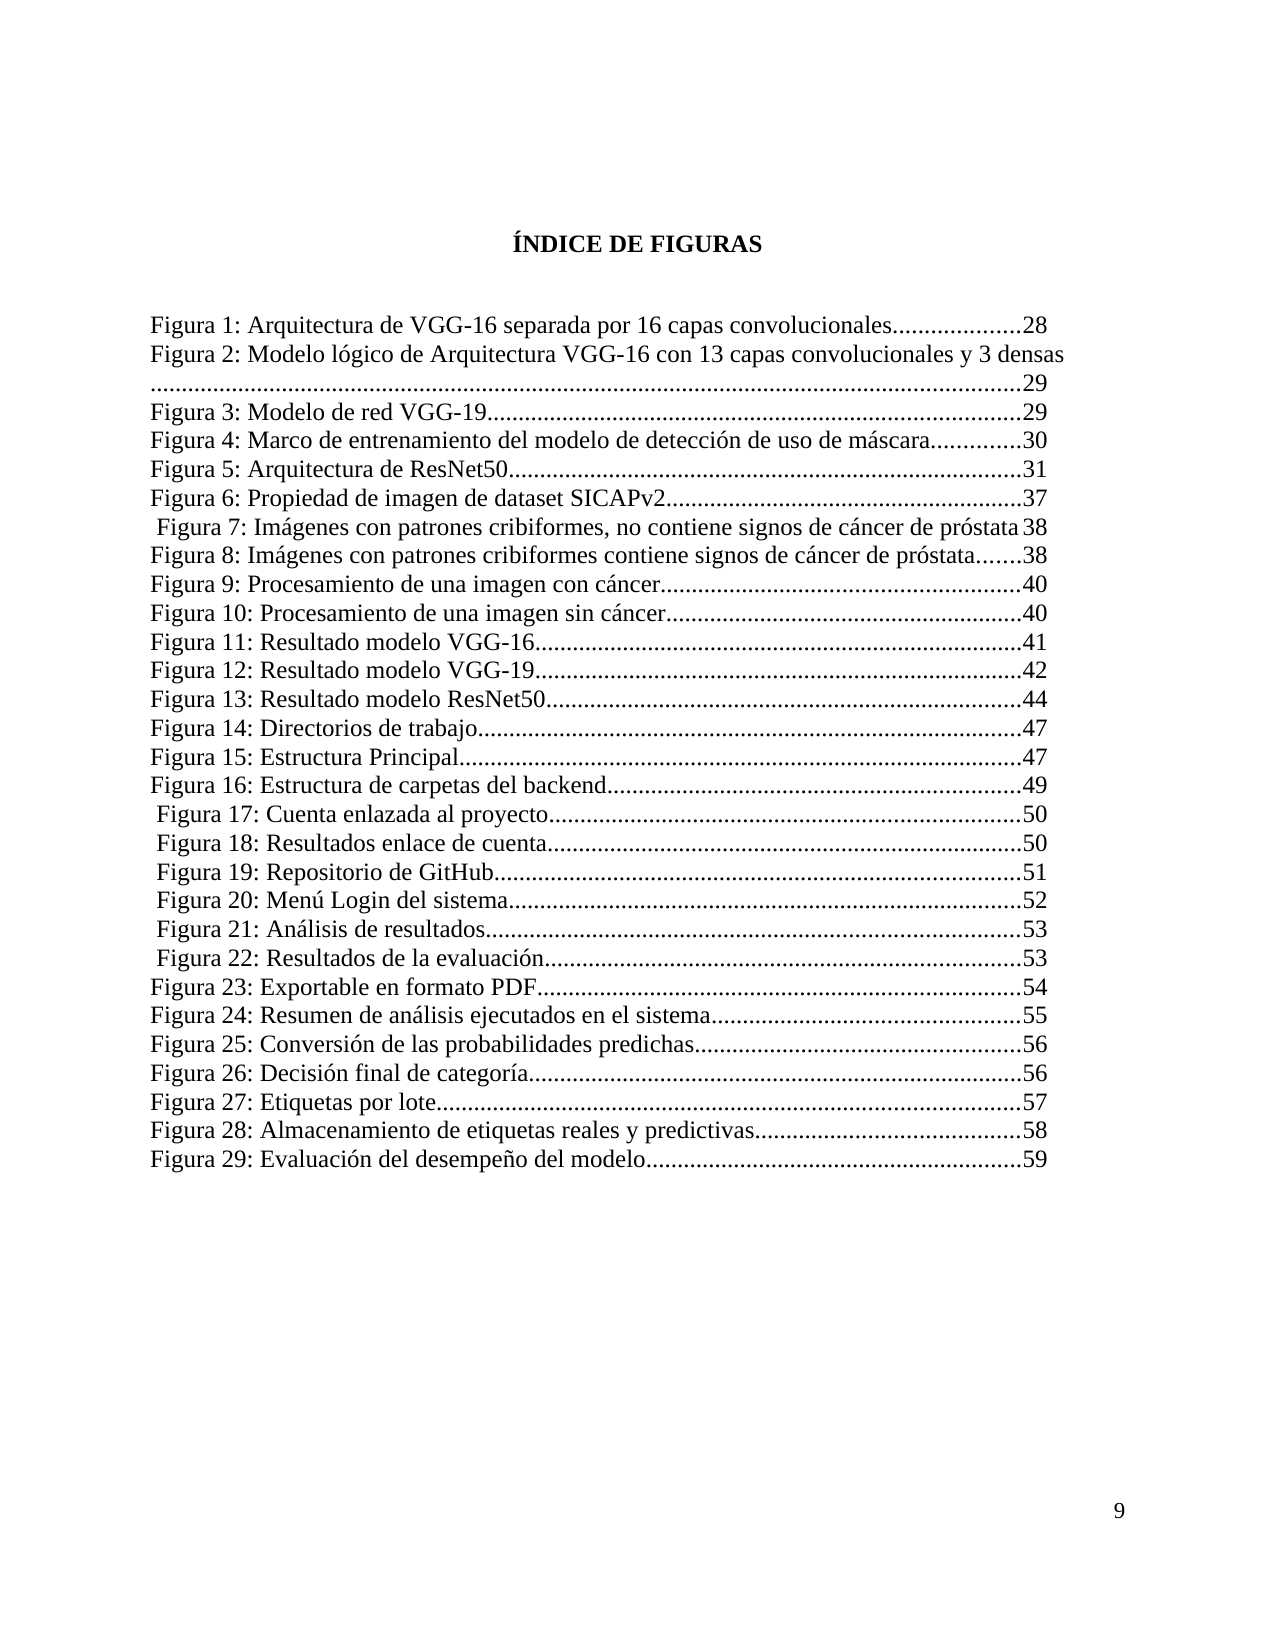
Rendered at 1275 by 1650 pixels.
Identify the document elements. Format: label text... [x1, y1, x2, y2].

text Figura 11: Resultado modelo VGG-16 41 [150, 627, 1125, 656]
text Figura 4: Marco de entrenamiento del modelo de detección de uso de máscara 30 [150, 426, 1125, 454]
text Figura 1: Arquitectura de VGG-16 separada por 16 capas convolucionales 28 [150, 311, 1125, 339]
text Figura 18: Resultados enlace de cuenta 50 [150, 828, 1125, 857]
text Figura 16: Estructura de carpetas del backend 49 [150, 771, 1125, 799]
text Figura 6: Propiedad de imagen de dataset SICAPv2 37 [150, 483, 1125, 512]
text Figura 20: Menú Login del sistema 52 [150, 886, 1125, 914]
text Figura 9: Procesamiento de una imagen con cáncer 40 [150, 569, 1125, 598]
text Figura 25: Conversión de las probabilidades predichas 56 [150, 1029, 1125, 1058]
text Figura 19: Repositorio de GitHub 51 [150, 857, 1125, 886]
text Figura 2: Modelo lógico de Arquitectura VGG-16 con 13 capas convolucionales y 3 densas 29 [150, 339, 1125, 397]
text Figura 8: Imágenes con patrones cribiformes contiene signos de cáncer de próstata 38 [150, 541, 1125, 569]
text Figura 13: Resultado modelo ResNet50 44 [150, 684, 1125, 713]
text Figura 7: Imágenes con patrones cribiformes, no contiene signos de cáncer de próstata 38 [150, 512, 1125, 541]
text Figura 27: Etiquetas por lote 57 [150, 1087, 1125, 1116]
text Figura 10: Procesamiento de una imagen sin cáncer 40 [150, 598, 1125, 627]
text ÍNDICE DE FIGURAS [150, 229, 1125, 258]
text Figura 23: Exportable en formato PDF 54 [150, 972, 1125, 1001]
text Figura 15: Estructura Principal 47 [150, 742, 1125, 771]
text Figura 12: Resultado modelo VGG-19 42 [150, 656, 1125, 684]
text Figura 28: Almacenamiento de etiquetas reales y predictivas 58 [150, 1116, 1125, 1144]
text Figura 17: Cuenta enlazada al proyecto 50 [150, 799, 1125, 828]
text Figura 14: Directorios de trabajo 47 [150, 713, 1125, 742]
text Figura 29: Evaluación del desempeño del modelo 59 [150, 1144, 1125, 1173]
text Figura 24: Resumen de análisis ejecutados en el sistema 55 [150, 1001, 1125, 1029]
text Figura 26: Decisión final de categoría 56 [150, 1058, 1125, 1087]
text Figura 22: Resultados de la evaluación 53 [150, 943, 1125, 972]
text Figura 5: Arquitectura de ResNet50 31 [150, 454, 1125, 483]
text Figura 21: Análisis de resultados 53 [150, 914, 1125, 943]
text Figura 3: Modelo de red VGG-19 29 [150, 397, 1125, 426]
